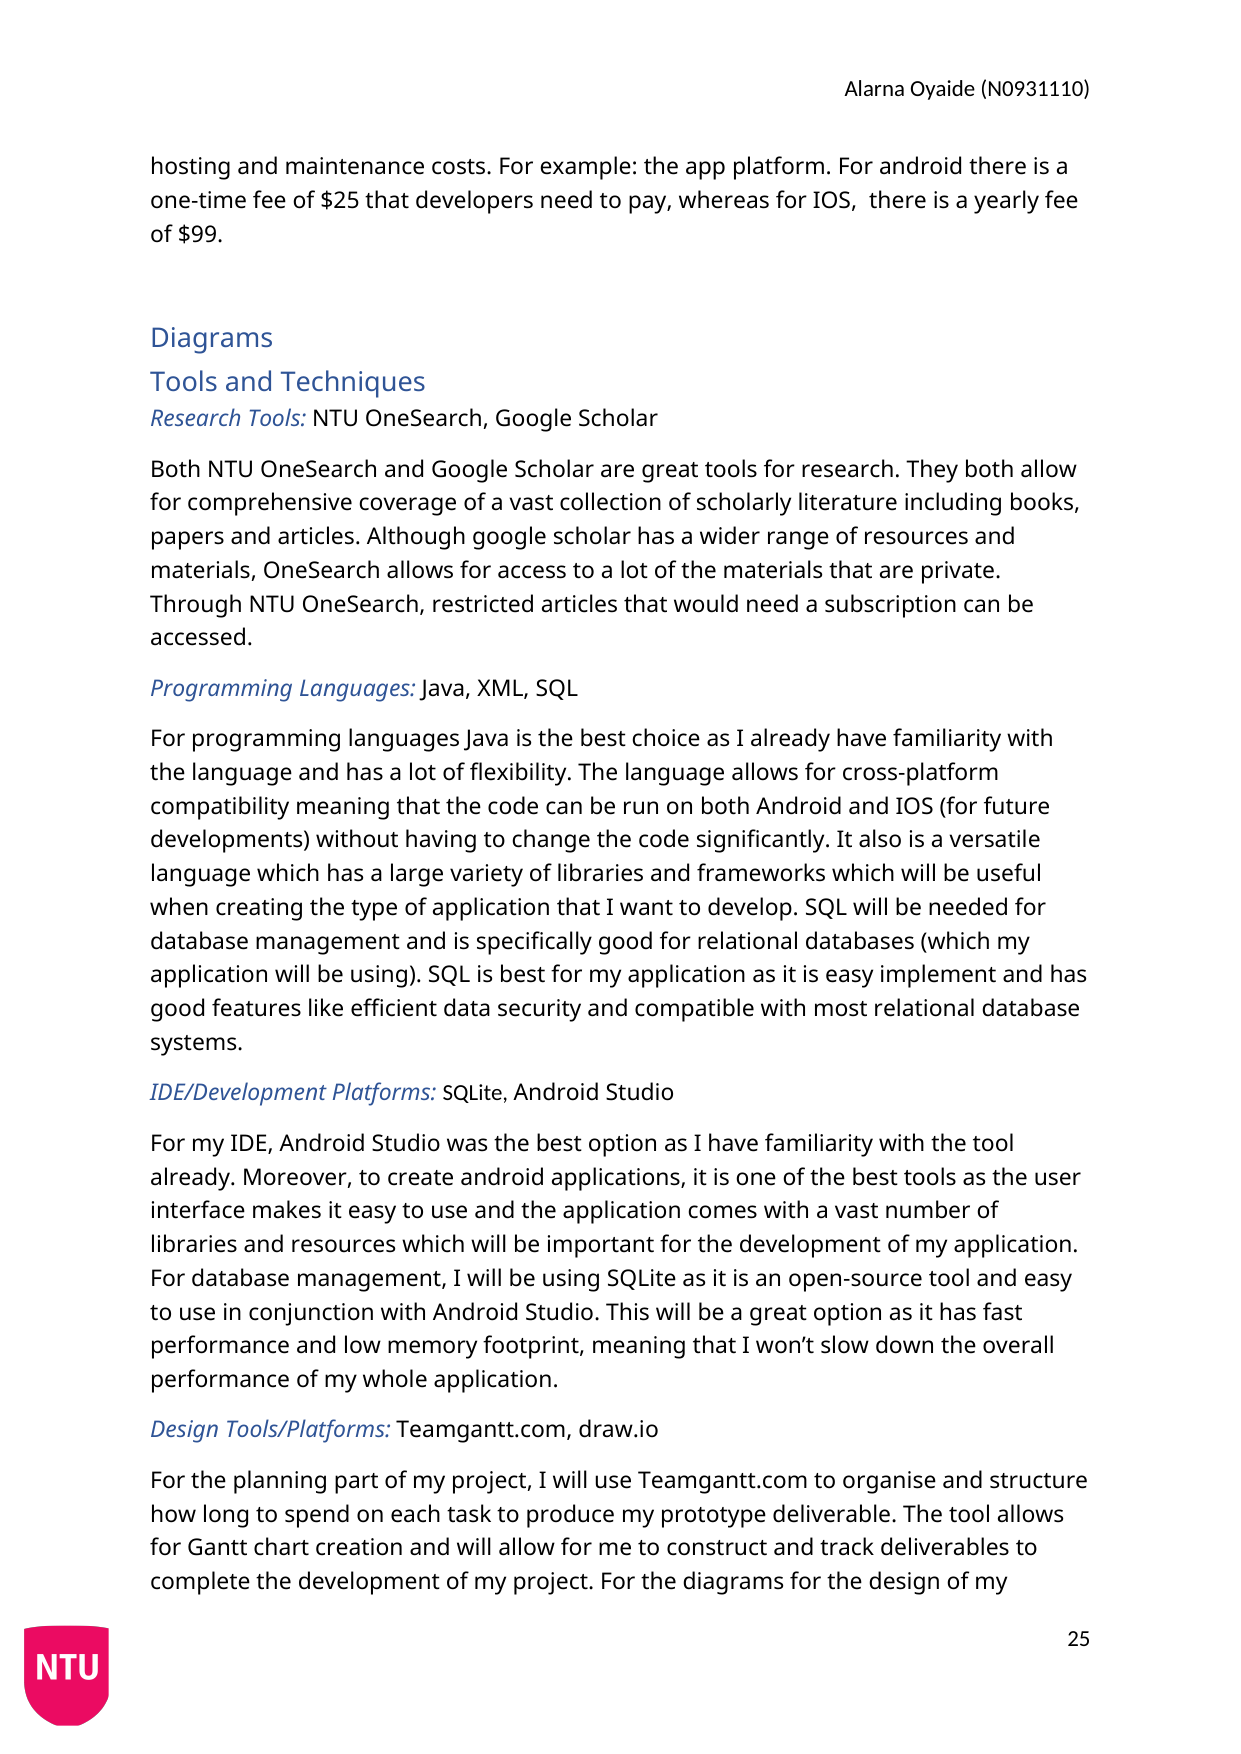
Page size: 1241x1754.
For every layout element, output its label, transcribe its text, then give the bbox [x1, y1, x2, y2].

text Design Tools/Platforms: Teamgantt.com, draw.io [150, 1413, 1090, 1444]
text For programming languages Java is the best choice as I already have familiarity with the language and has a lot of flexibility. The language allows for cross-platform compatibility meaning that the code can be run on both Android and IOS (for future developments) without having to change the code significantly. It also is a versatile language which has a large variety of libraries and frameworks which will be useful when creating the type of application that I want to develop. SQL will be needed for database management and is specifically good for relational databases (which my application will be using). SQL is best for my application as it is easy implement and has good features like efficient data security and compatible with most relational database systems. [150, 722, 1090, 1057]
text For my IDE, Android Studio was the best option as I have familiarity with the tool already. Moreover, to create android applications, it is one of the best tools as the user interface makes it easy to use and the application comes with a vast number of libraries and resources which will be important for the development of my application. For database management, I will be using SQLite as it is an open-source tool and easy to use in conjunction with Android Studio. This will be a great option as it has fast performance and low memory footprint, meaning that I won’t slow down the overall performance of my whole application. [150, 1127, 1090, 1394]
text Both NTU OneSearch and Google Scholar are great tools for research. They both allow for comprehensive coverage of a vast collection of scholarly literature including books, papers and articles. Although google scholar has a wider range of resources and materials, OneSearch allows for access to a lot of the materials that are private. Through NTU OneSearch, restricted articles that would need a subscription can be accessed. [150, 452, 1090, 652]
text IDE/Development Platforms: SQLite, Android Studio [150, 1076, 1090, 1107]
text Programming Languages: Java, XML, SQL [150, 672, 1090, 703]
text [150, 1464, 1090, 1596]
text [150, 150, 1090, 249]
picture [24, 1625, 109, 1726]
text Research Tools: NTU OneSearch, Google Scholar [150, 402, 1090, 433]
subtitle Diagrams [150, 318, 1090, 355]
subtitle Tools and Techniques [150, 362, 1090, 399]
